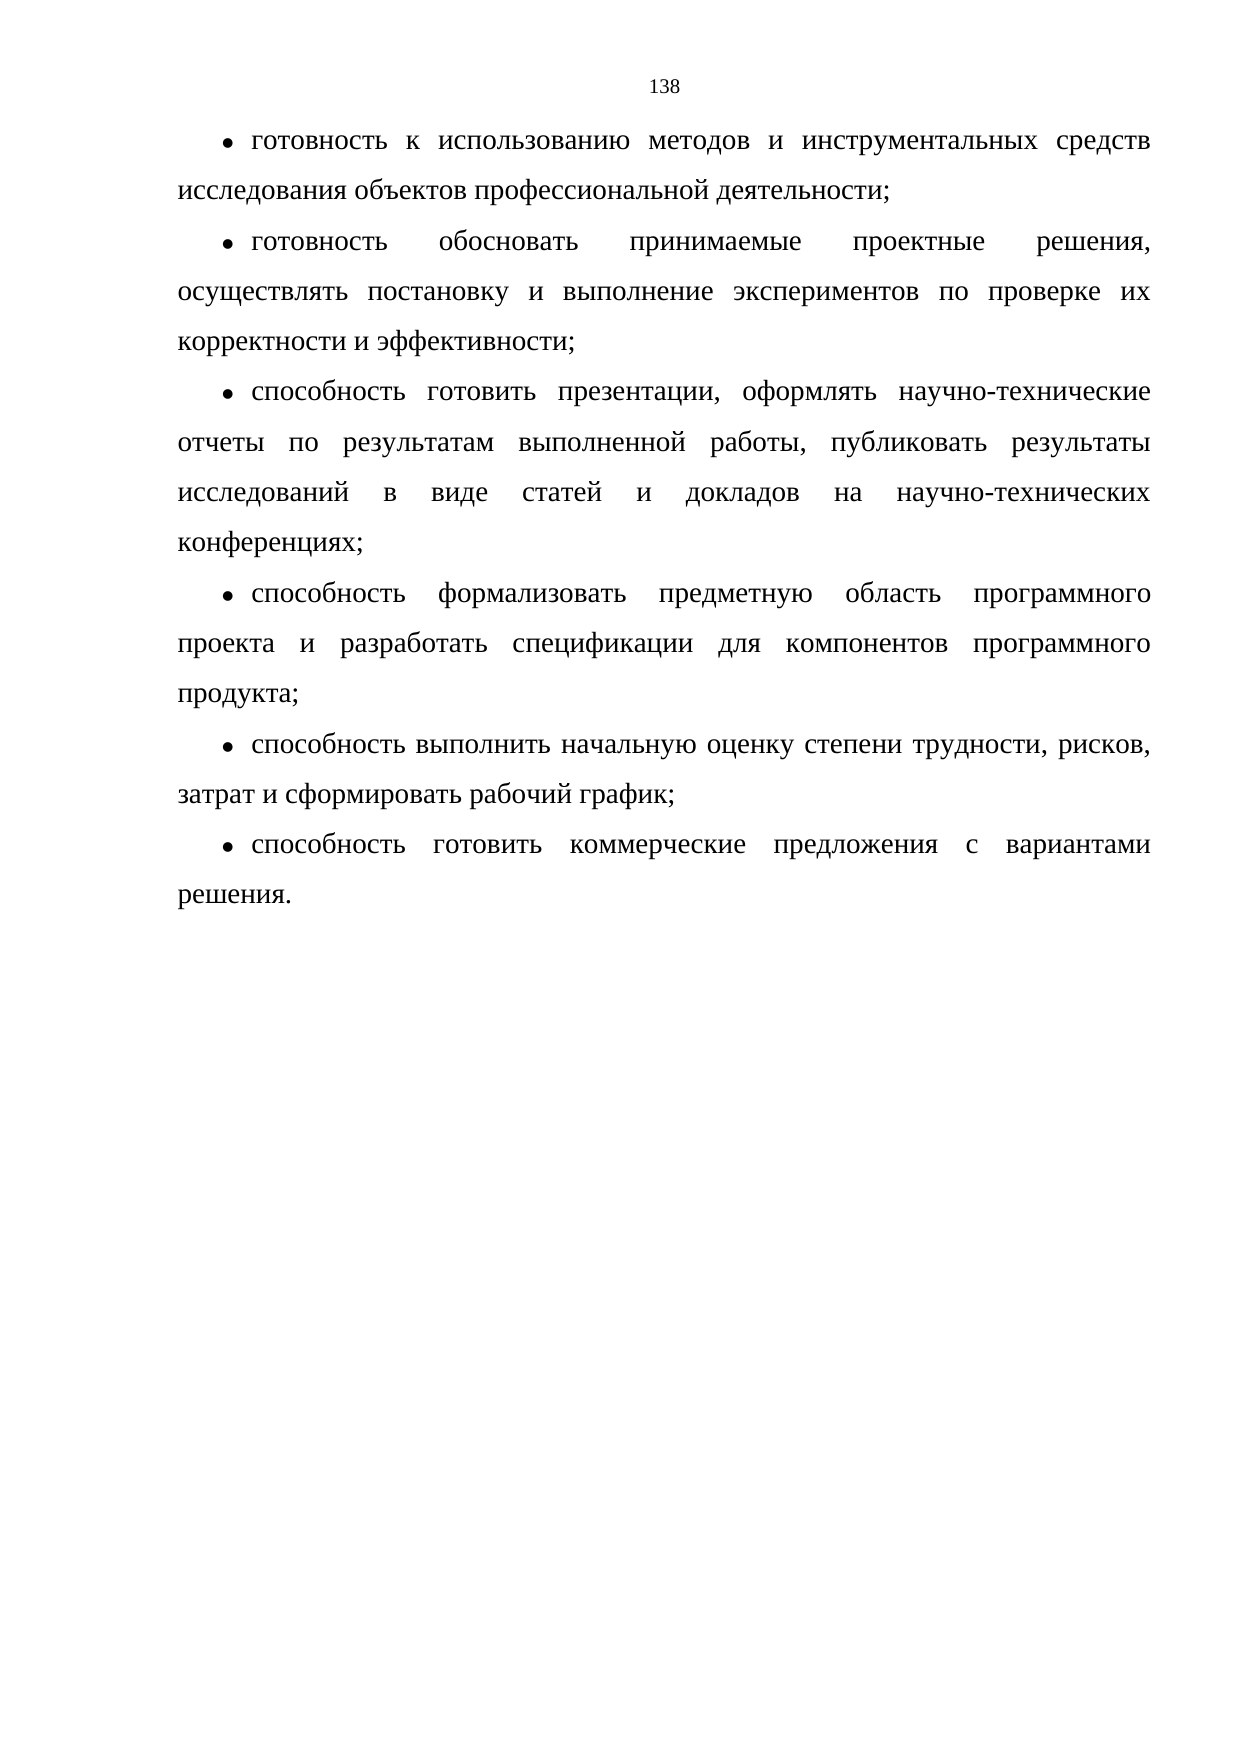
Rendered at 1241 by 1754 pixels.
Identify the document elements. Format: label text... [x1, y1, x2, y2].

text способность готовить коммерческие предложения с вариантами решения. [177, 826, 1152, 910]
text готовность обосновать принимаемые проектные решения, осуществлять постановку и выполнение экспериментов по проверке их корректности и эффективности; [177, 223, 1152, 357]
text способность выполнить начальную оценку степени трудности, рисков, затрат и сформировать рабочий график; [177, 726, 1152, 809]
text способность формализовать предметную область программного проекта и разработать спецификации для компонентов программного продукта; [177, 575, 1152, 709]
text способность готовить презентации, оформлять научно-технические отчеты по результатам выполненной работы, публиковать результаты исследований в виде статей и докладов на научно-технических конференциях; [177, 373, 1152, 558]
text готовность к использованию методов и инструментальных средств исследования объектов профессиональной деятельности; [177, 122, 1152, 206]
